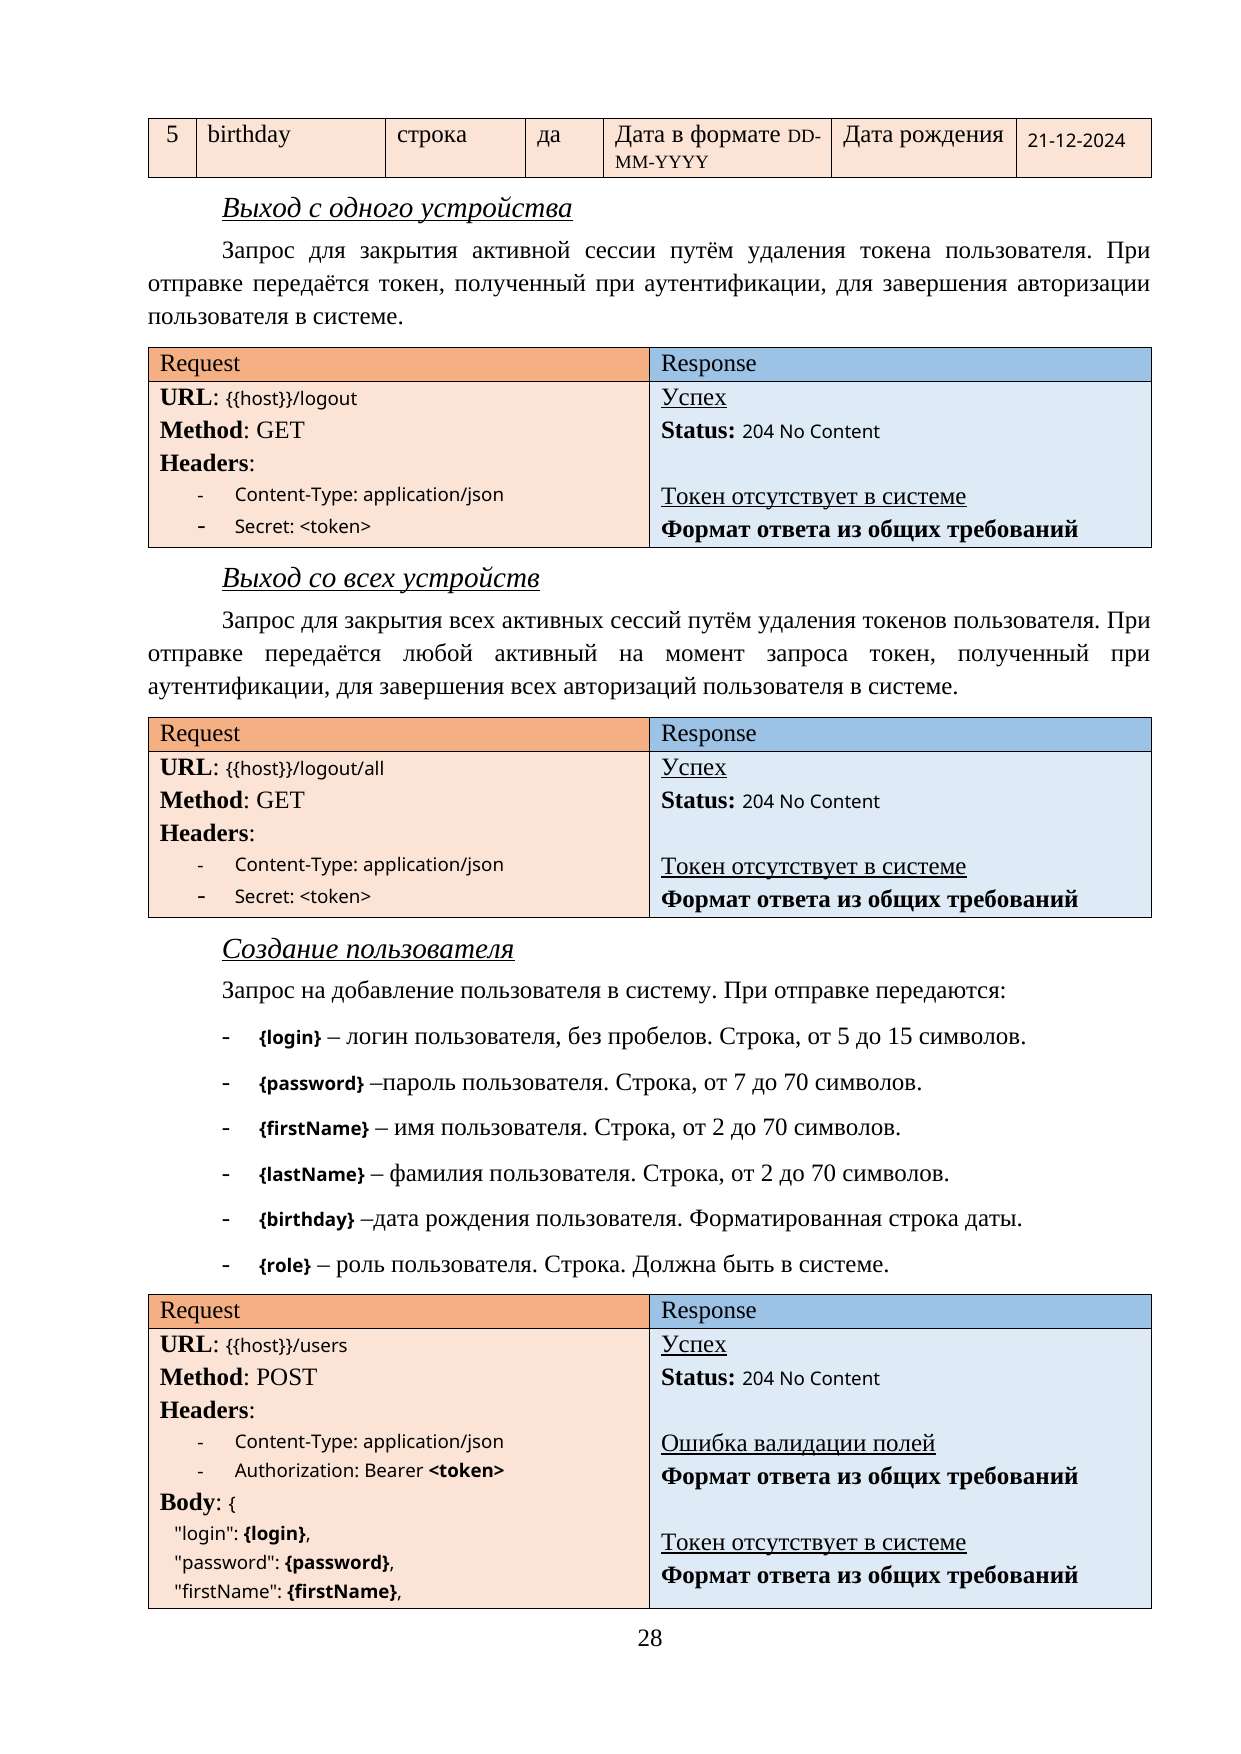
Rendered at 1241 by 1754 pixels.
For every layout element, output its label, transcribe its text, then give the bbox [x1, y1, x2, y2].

table_cell строка [386, 119, 525, 177]
text Запрос для закрытия всех активных сессий путём удаления токенов пользователя. При отправке передаётся любой активный на момент запроса токен, полученный при аутентификации, для завершения всех авторизаций пользователя в системе. [148, 605, 1152, 700]
table_header Request [149, 718, 649, 751]
list {login} – логин пользователя, без пробелов. Строка, от 5 до 15 символов. [222, 1021, 1152, 1050]
table_header Response [650, 1295, 1151, 1328]
table_header Response [650, 718, 1151, 751]
table_header Request [149, 348, 649, 381]
table_cell birthday [197, 119, 385, 177]
list {birthday} –дата рождения пользователя. Форматированная строка даты. [222, 1203, 1152, 1232]
list {role} – роль пользователя. Строка. Должна быть в системе. [222, 1249, 1152, 1277]
list {password} –пароль пользователя. Строка, от 7 до 70 символов. [222, 1067, 1152, 1095]
table_cell URL: {{host}}/logout/all Method: GET Headers: Content-Type: application/json Secret: <token> [149, 752, 649, 917]
table_cell Дата рождения [832, 119, 1016, 177]
table_header Response [650, 348, 1151, 381]
text Выход со всех устройств [148, 561, 1152, 594]
table_header Request [149, 1295, 649, 1328]
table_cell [149, 1329, 649, 1608]
table_cell 21-12-2024 [1017, 119, 1151, 177]
text Выход с одного устройства [148, 191, 1152, 224]
table_cell Успех Status: 204 No Content Токен отсутствует в системе Формат ответа из общих требований [650, 382, 1151, 547]
text Создание пользователя [148, 931, 1152, 964]
table_cell 5 [149, 119, 196, 177]
table_cell да [526, 119, 603, 177]
text Запрос на добавление пользователя в систему. При отправке передаются: [148, 976, 1152, 1004]
list {firstName} – имя пользователя. Строка, от 2 до 70 символов. [222, 1112, 1152, 1141]
list {lastName} – фамилия пользователя. Строка, от 2 до 70 символов. [222, 1158, 1152, 1186]
table_cell URL: {{host}}/logout Method: GET Headers: Content-Type: application/json Secret: <token> [149, 382, 649, 547]
table_cell Успех Status: 204 No Content Токен отсутствует в системе Формат ответа из общих требований [650, 752, 1151, 917]
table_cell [650, 1329, 1151, 1608]
table_cell Дата в формате DD-MM-YYYY [604, 119, 831, 177]
text Запрос для закрытия активной сессии путём удаления токена пользователя. При отправке передаётся токен, полученный при аутентификации, для завершения авторизации пользователя в системе. [148, 235, 1152, 330]
